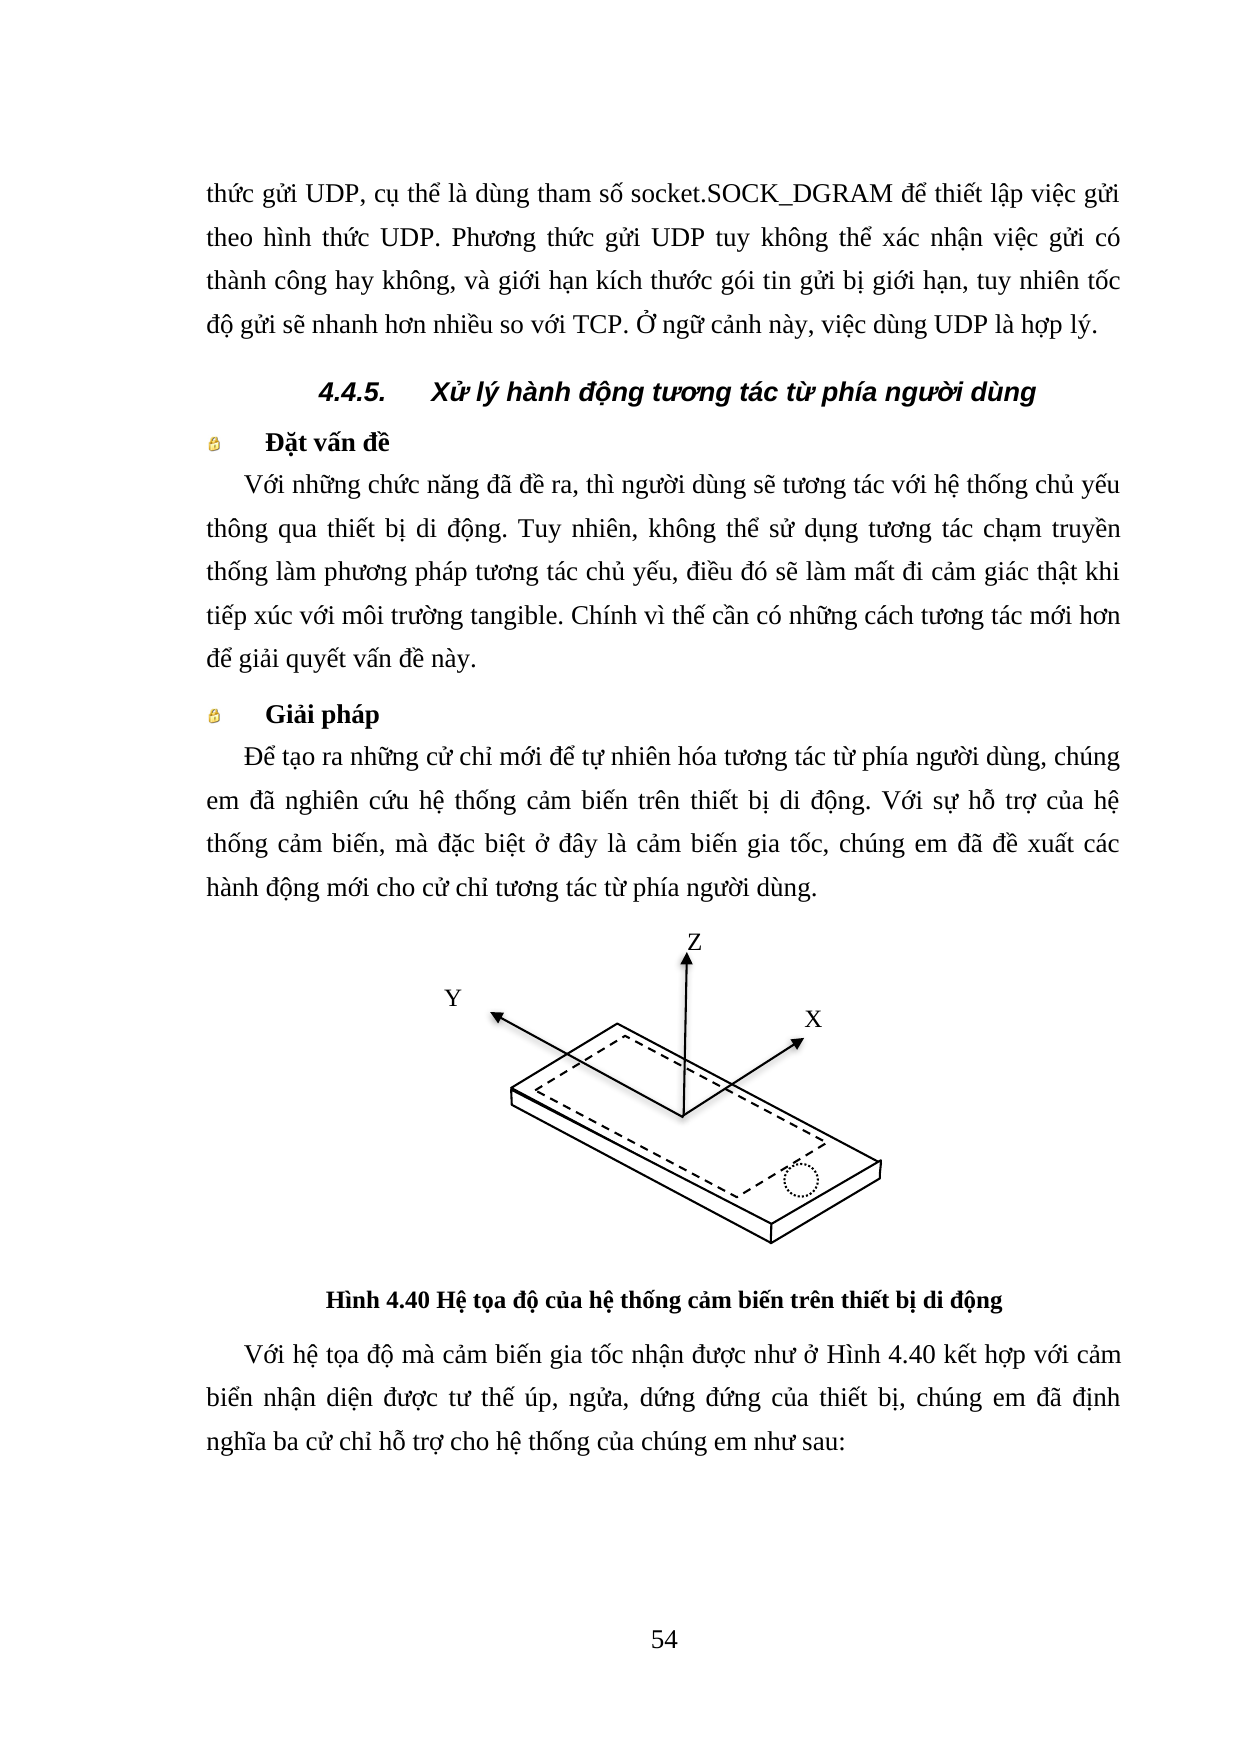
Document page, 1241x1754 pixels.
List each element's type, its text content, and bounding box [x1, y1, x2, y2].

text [206, 177, 1122, 339]
text Với những chức năng đã đề ra, thì người dùng sẽ tương tác với hệ thống chủ yếu thông qua thiết bị di động. Tuy nhiên, không thể sử dụng tương tác chạm truyền thống làm phương pháp tương tác chủ yếu, điều đó sẽ làm mất đi cảm giác thật khi tiếp xúc với môi trường tangible. Chính vì thế cần có những cách tương tác mới hơn để giải quyết vấn đề này. [206, 468, 1122, 674]
text Để tạo ra những cử chỉ mới để tự nhiên hóa tương tác từ phía người dùng, chúng em đã nghiên cứu hệ thống cảm biến trên thiết bị di động. Với sự hỗ trợ của hệ thống cảm biến, mà đặc biệt ở đây là cảm biến gia tốc, chúng em đã đề xuất các hành động mới cho cử chỉ tương tác từ phía người dùng. [206, 741, 1122, 902]
picture [207, 707, 221, 724]
picture [207, 435, 221, 452]
text Đặt vấn đề [206, 426, 1122, 457]
subtitle Xử lý hành động tương tác từ phía người dùng [281, 376, 1122, 408]
text Giải pháp [206, 698, 1122, 730]
